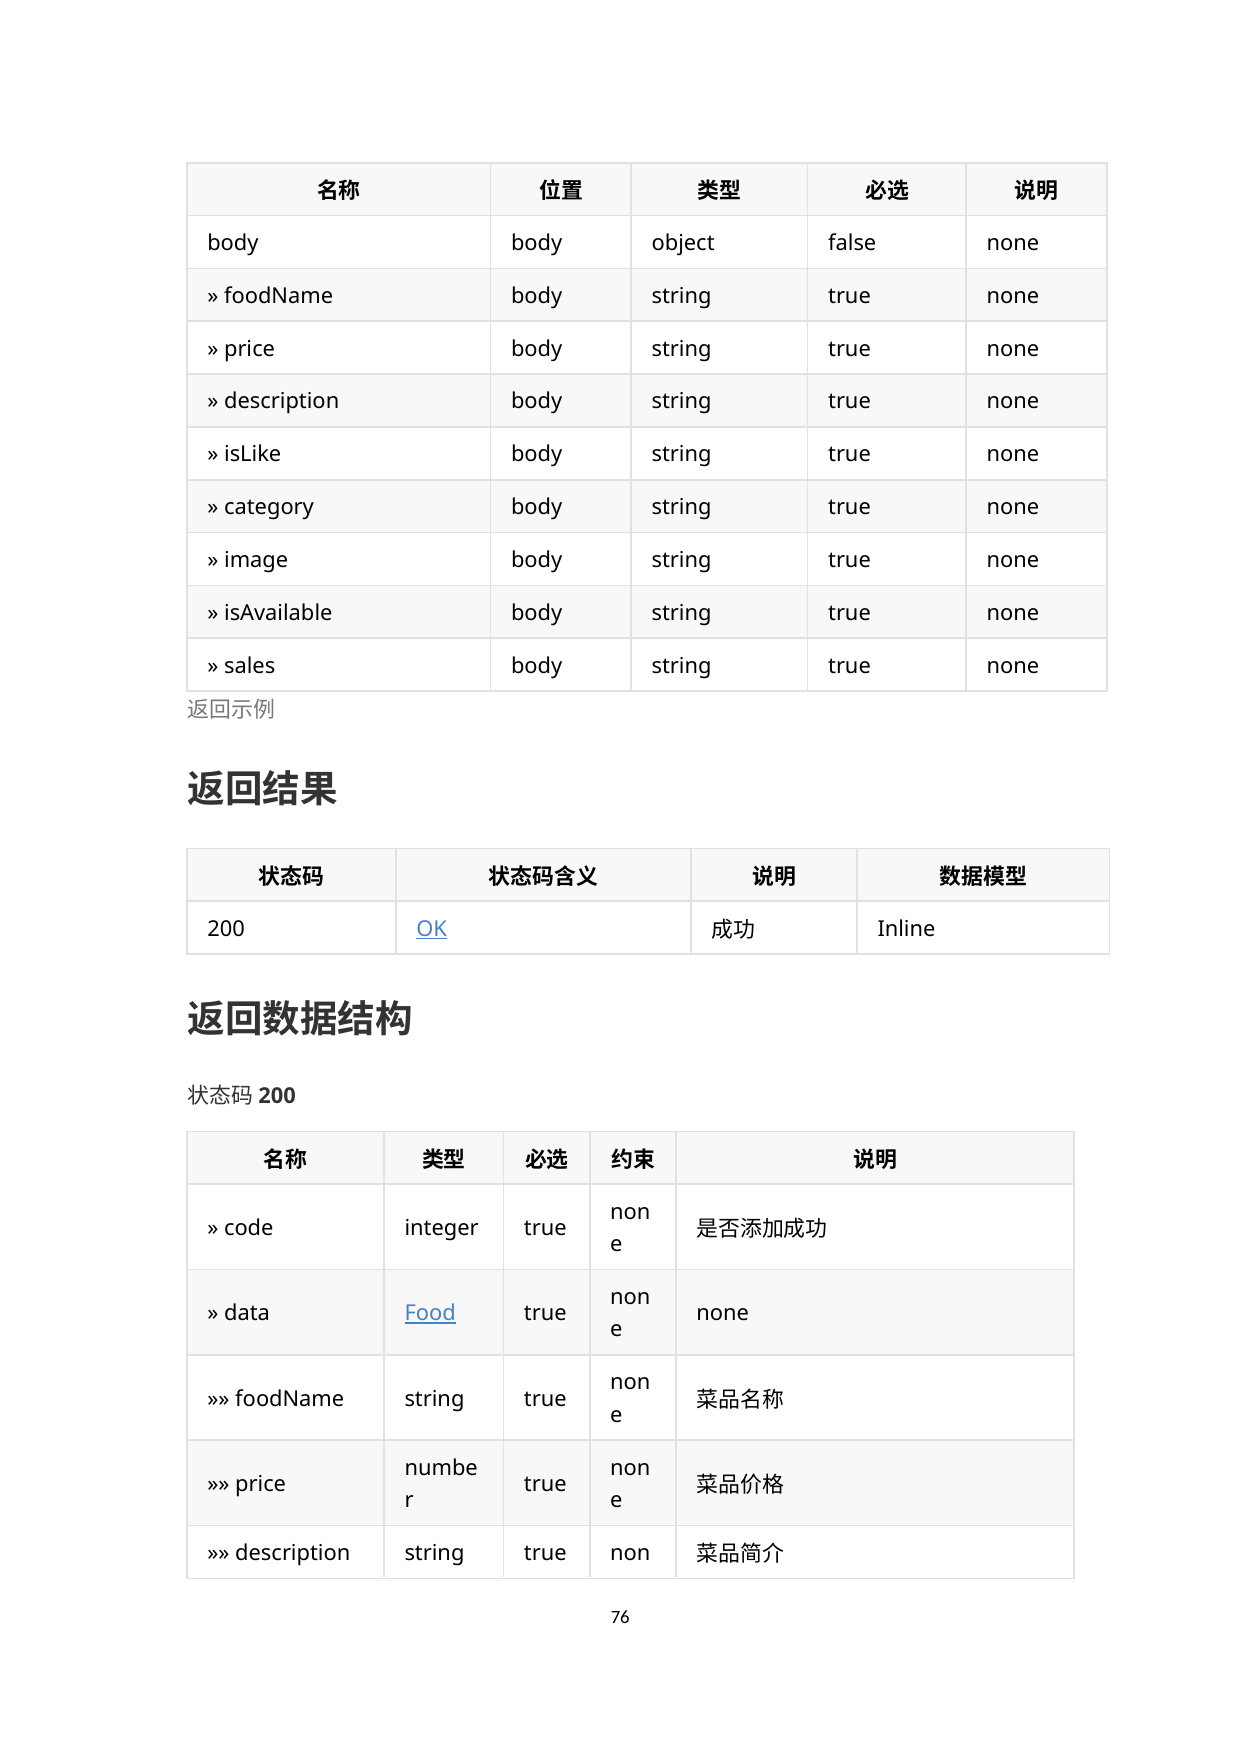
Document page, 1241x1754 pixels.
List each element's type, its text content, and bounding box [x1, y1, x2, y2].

table_cell body [491, 481, 630, 532]
table_cell 成功 [692, 902, 856, 953]
table_cell true [504, 1356, 589, 1439]
table_cell »» foodName [188, 1356, 383, 1439]
table_header 名称 [188, 1132, 383, 1183]
table_cell none [591, 1441, 675, 1524]
table_cell body [491, 375, 630, 426]
table_header 说明 [967, 164, 1106, 215]
table_cell string [632, 375, 807, 426]
table_header 必选 [808, 164, 965, 215]
table_cell none [677, 1270, 1073, 1354]
text 返回数据结构 [187, 984, 1053, 1049]
table_cell none [967, 639, 1106, 690]
table_cell » description [188, 375, 490, 426]
table_cell body [491, 269, 630, 320]
table_cell Inline [858, 902, 1109, 953]
table_cell none [967, 533, 1106, 584]
table_cell none [591, 1526, 675, 1577]
table_cell true [808, 586, 965, 637]
table_cell string [632, 639, 807, 690]
table_cell true [808, 269, 965, 320]
table_cell true [808, 533, 965, 584]
table_cell string [632, 586, 807, 637]
table_cell » code [188, 1185, 383, 1269]
table_cell body [491, 639, 630, 690]
table_cell true [808, 481, 965, 532]
table_cell none [967, 269, 1106, 320]
table_cell none [591, 1270, 675, 1354]
table_cell true [808, 639, 965, 690]
table_header 状态码含义 [397, 849, 690, 900]
table_cell none [967, 375, 1106, 426]
table_cell 菜品价格 [677, 1441, 1073, 1524]
table_cell none [967, 216, 1106, 268]
text 返回示例 [187, 692, 1053, 724]
table_cell body [491, 428, 630, 479]
table_header 类型 [632, 164, 807, 215]
table_cell » category [188, 481, 490, 532]
table_cell » image [188, 533, 490, 584]
table_cell body [188, 216, 490, 268]
table_cell »» description [188, 1526, 383, 1577]
table_header 说明 [677, 1132, 1073, 1183]
table_cell true [504, 1526, 589, 1577]
table_cell true [808, 428, 965, 479]
table_cell none [967, 481, 1106, 532]
table_cell string [632, 481, 807, 532]
table_cell 菜品名称 [677, 1356, 1073, 1439]
table_cell string [385, 1356, 503, 1439]
table_cell » price [188, 322, 490, 373]
table_cell true [504, 1441, 589, 1524]
table_header 数据模型 [858, 849, 1109, 900]
table_cell body [491, 533, 630, 584]
table_cell none [967, 586, 1106, 637]
table_cell string [385, 1526, 503, 1577]
table_header 状态码 [188, 849, 395, 900]
table_cell » foodName [188, 269, 490, 320]
text 状态码 200 [187, 1078, 1053, 1111]
table_cell » sales [188, 639, 490, 690]
table_cell true [808, 322, 965, 373]
table_cell none [591, 1356, 675, 1439]
table_header 说明 [692, 849, 856, 900]
text 返回结果 [187, 753, 1053, 818]
table_cell string [632, 322, 807, 373]
table_cell body [491, 586, 630, 637]
table_header 约束 [591, 1132, 675, 1183]
table_cell body [491, 216, 630, 268]
table_cell integer [385, 1185, 503, 1269]
table_cell true [504, 1185, 589, 1269]
table_cell true [504, 1270, 589, 1354]
table_cell body [491, 322, 630, 373]
table_cell » isLike [188, 428, 490, 479]
table_cell none [591, 1185, 675, 1269]
table_header 位置 [491, 164, 630, 215]
table_cell object [632, 216, 807, 268]
table_cell none [967, 322, 1106, 373]
table_cell 是否添加成功 [677, 1185, 1073, 1269]
table_cell OK [397, 902, 690, 953]
table_cell string [632, 269, 807, 320]
table_cell false [808, 216, 965, 268]
table_cell »» price [188, 1441, 383, 1524]
table_cell » data [188, 1270, 383, 1354]
table_cell 菜品简介 [677, 1526, 1073, 1577]
table_cell 200 [188, 902, 395, 953]
table_cell number [385, 1441, 503, 1524]
table_cell string [632, 533, 807, 584]
table_cell » isAvailable [188, 586, 490, 637]
table_cell Food [385, 1270, 503, 1354]
table_header 名称 [188, 164, 490, 215]
table_cell true [808, 375, 965, 426]
table_cell none [967, 428, 1106, 479]
table_cell string [632, 428, 807, 479]
table_header 类型 [385, 1132, 503, 1183]
table_header 必选 [504, 1132, 589, 1183]
